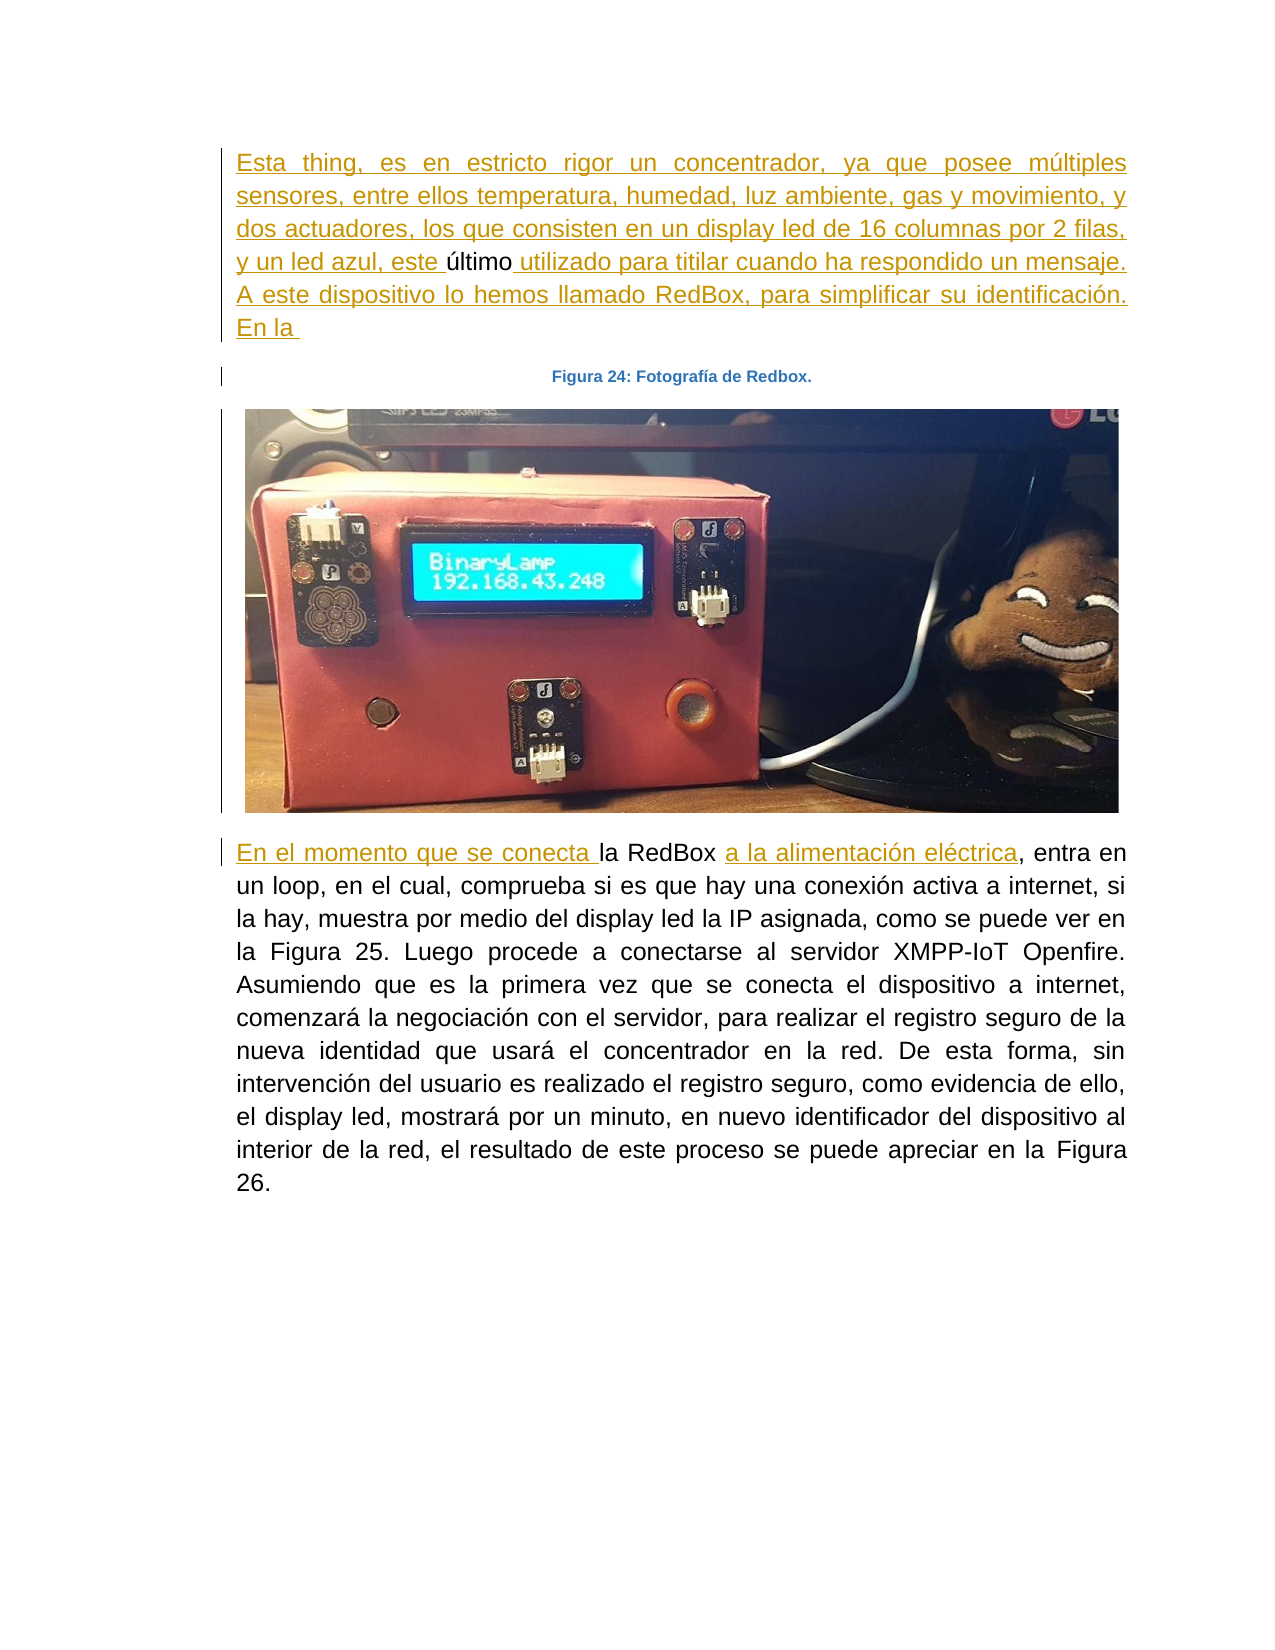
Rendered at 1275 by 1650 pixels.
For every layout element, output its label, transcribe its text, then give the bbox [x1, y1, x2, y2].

text último [236, 207, 1127, 239]
text la RedBox , entra en un loop, en el cual, comprueba si es que hay una conexión activa a internet, si la hay, muestra por medio del display led la IP asignada, como se puede ver en la Figura 25. Luego procede a conectarse al servidor XMPP-IoT Openfire. Asumiendo que es la primera vez que se conecta el dispositivo a internet, comenzará la negociación con el servidor, para realizar el registro seguro de la nueva identidad que usará el concentrador en la red. De esta forma, sin intervención del usuario es realizado el registro seguro, como evidencia de ello, el display led, mostrará por un minuto, en nuevo identificador del dispositivo al interior de la red, el resultado de este proceso se puede apreciar en la Figura 26. [236, 838, 1127, 1197]
text último [236, 148, 1127, 173]
picture [245, 409, 1119, 813]
text último [236, 174, 1127, 206]
text último [236, 240, 1127, 305]
text último [236, 306, 1127, 342]
